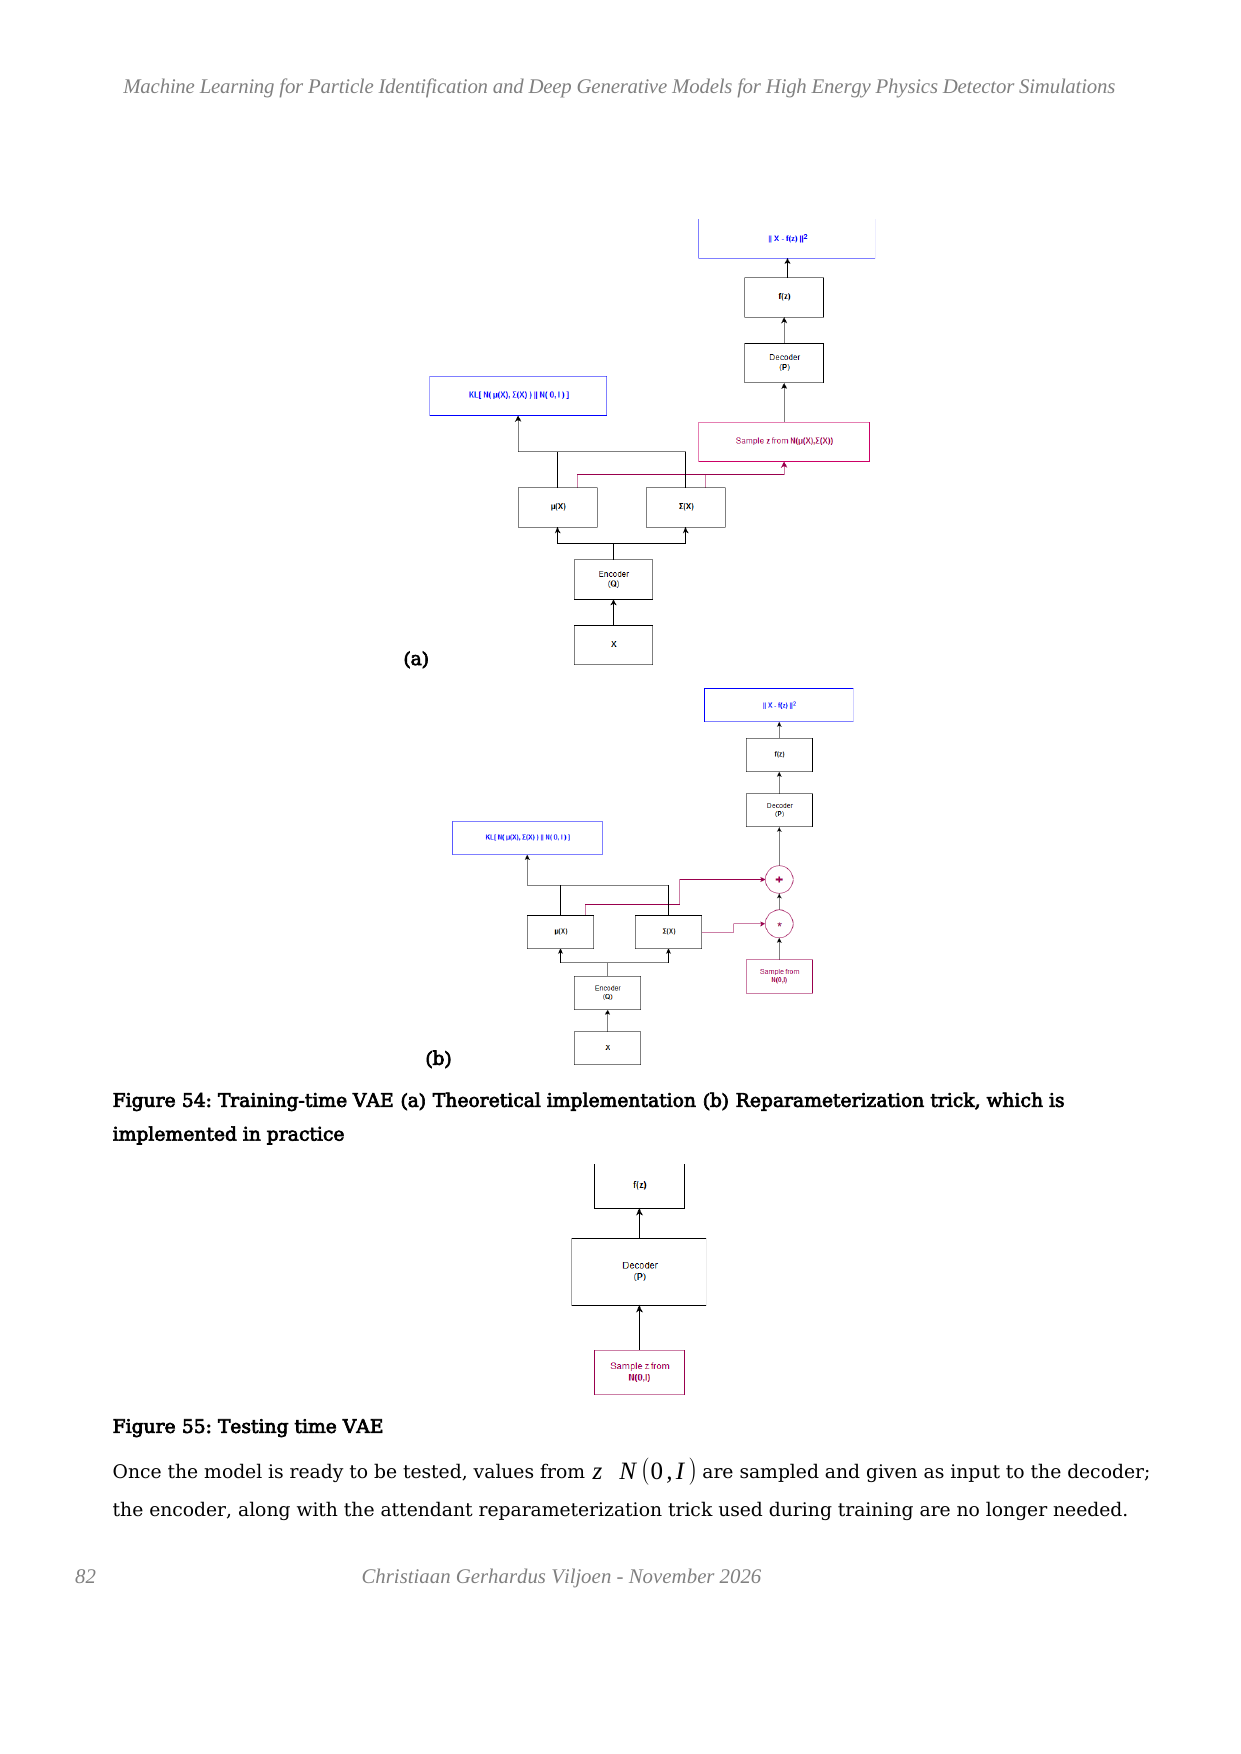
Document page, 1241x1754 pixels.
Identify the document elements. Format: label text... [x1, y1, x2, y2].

picture [571, 1164, 707, 1395]
text Figure 54: Training-time VAE (a) Theoretical implementation (b) Reparameterization trick, which is implemented in practice [112, 1088, 1165, 1144]
picture [429, 219, 876, 665]
text Once the model is ready to be tested, values from are sampled and given as input to the decoder; the encoder, along with the attendant reparameterization trick used during training are no longer needed. [112, 1456, 1165, 1520]
text Figure 55: Testing time VAE [112, 1414, 1165, 1437]
picture [452, 688, 854, 1065]
